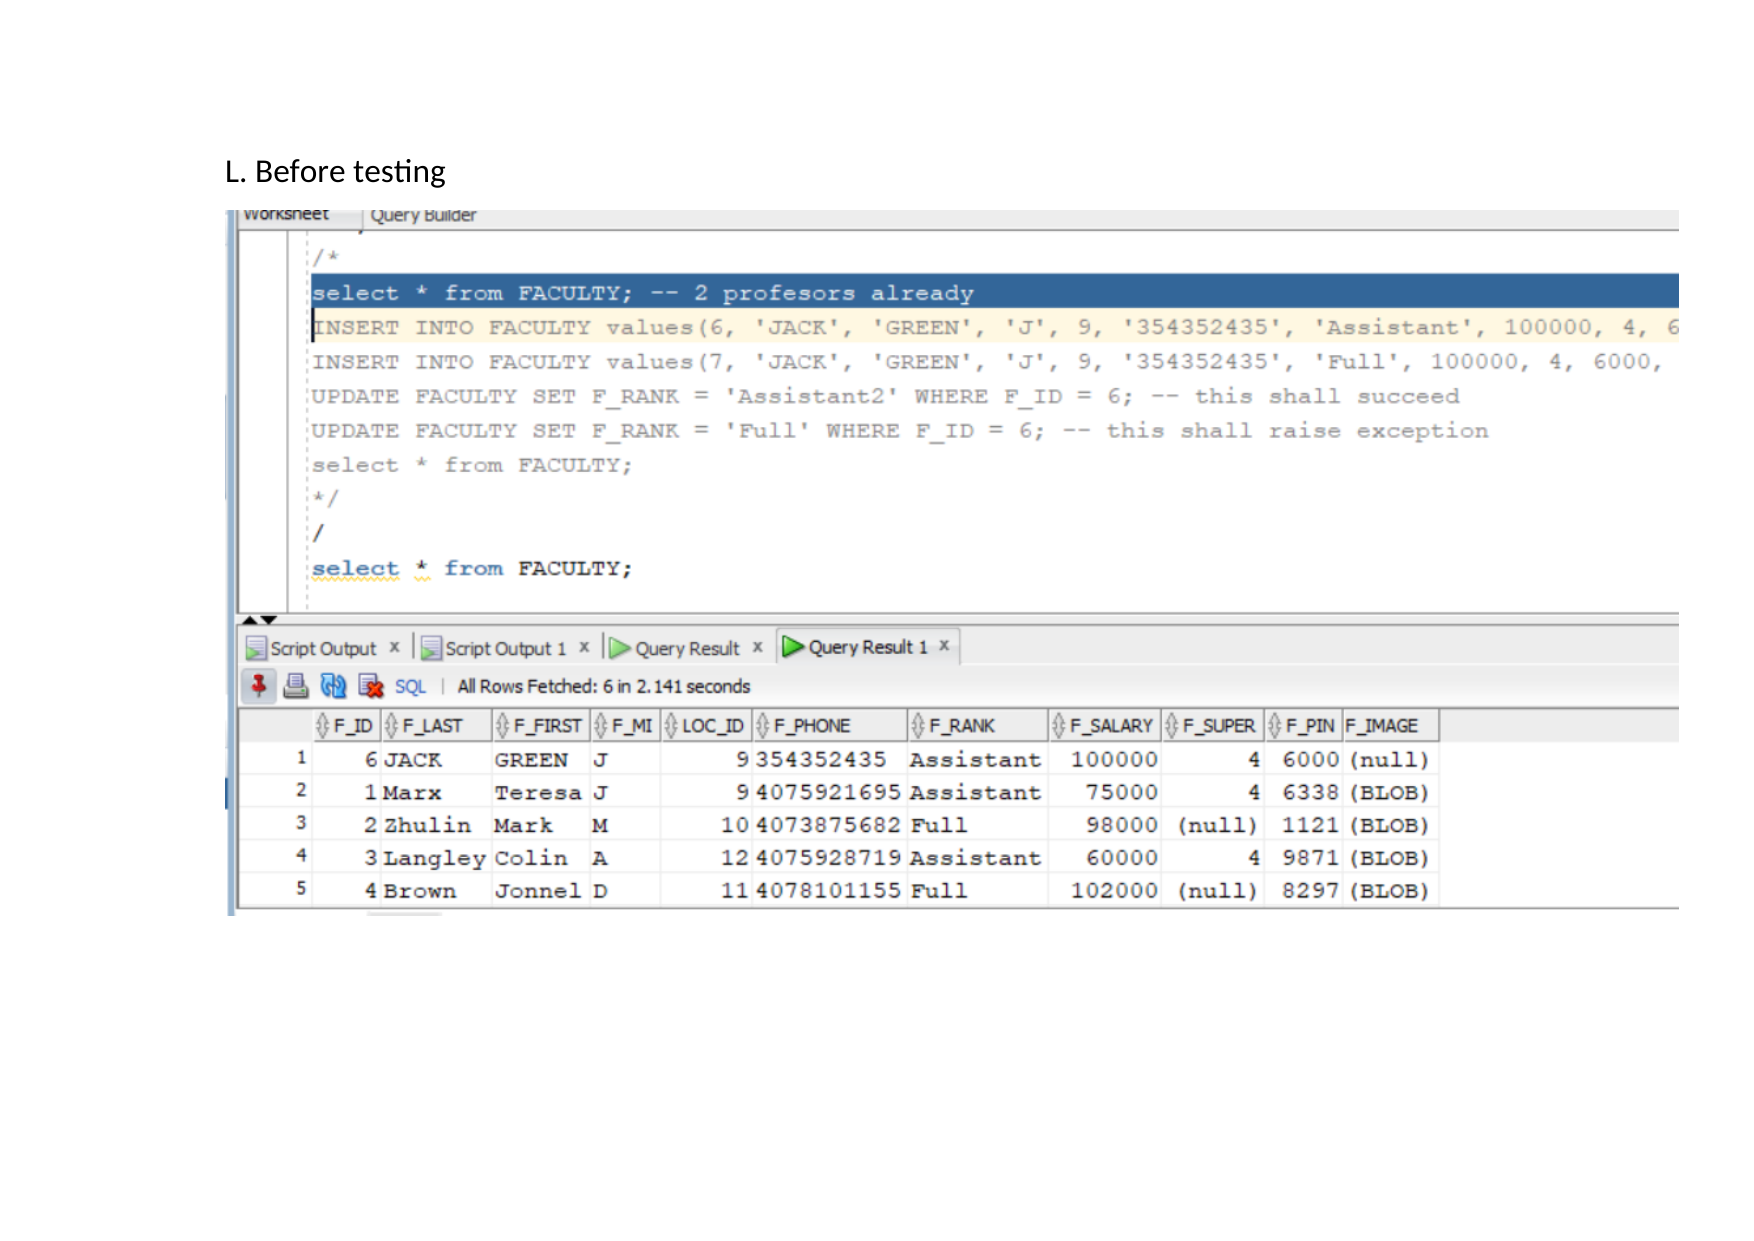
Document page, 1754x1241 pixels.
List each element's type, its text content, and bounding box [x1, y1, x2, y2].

text L. Before testing [150, 150, 1604, 191]
picture [225, 210, 1679, 916]
